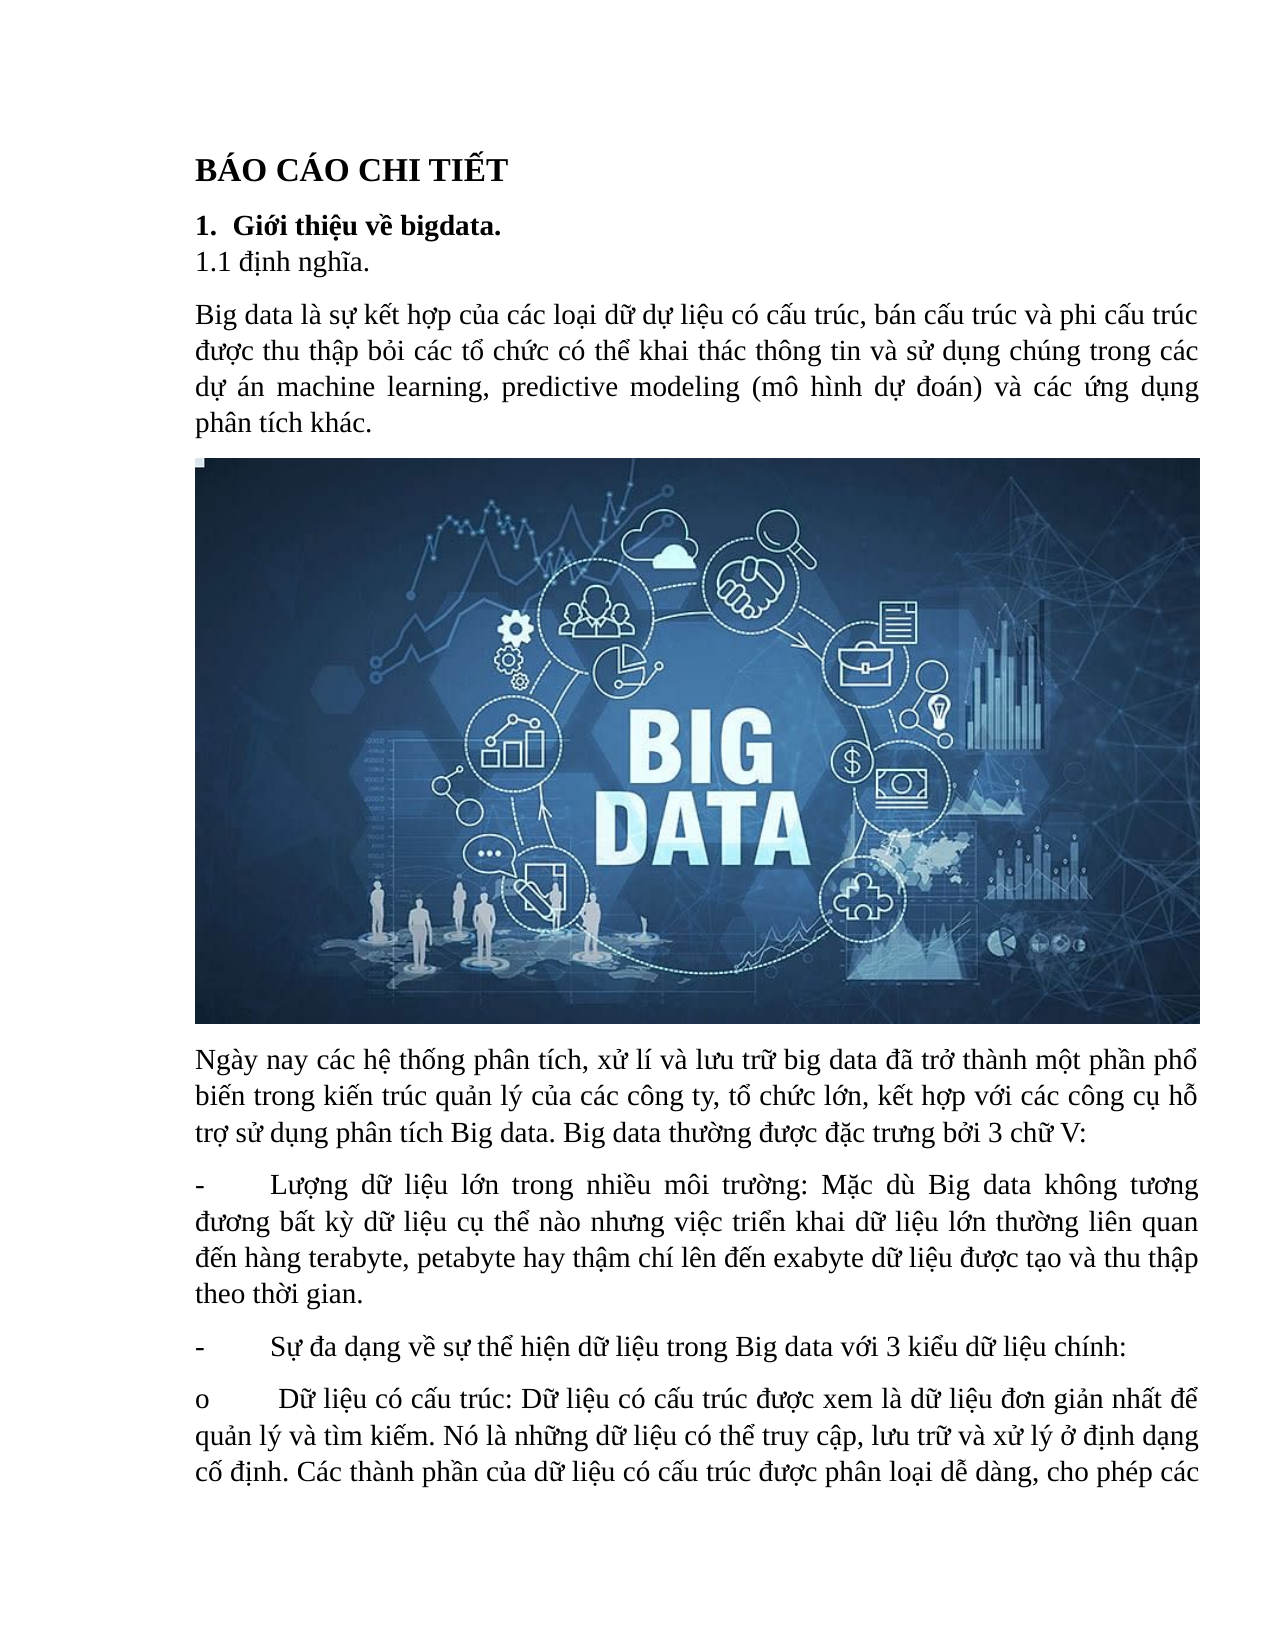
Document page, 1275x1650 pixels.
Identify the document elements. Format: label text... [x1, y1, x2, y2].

list định nghĩa. [195, 244, 1200, 278]
text Ngày nay các hệ thống phân tích, xử lí và lưu trữ big data đã trở thành một phần phổ biến trong kiến trúc quản lý của các công ty, tổ chức lớn, kết hợp với các công cụ hỗ trợ sử dụng phân tích Big data. Big data thường được đặc trưng bởi 3 chữ V: [195, 1042, 1200, 1148]
text - Lượng dữ liệu lớn trong nhiều môi trường: Mặc dù Big data không tương đương bất kỳ dữ liệu cụ thể nào nhưng việc triển khai dữ liệu lớn thường liên quan đến hàng terabyte, petabyte hay thậm chí lên đến exabyte dữ liệu được tạo và thu thập theo thời gian. [195, 1167, 1200, 1309]
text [195, 1382, 1200, 1487]
picture [195, 458, 1200, 1024]
list Giới thiệu về bigdata. [195, 208, 1200, 242]
text Big data là sự kết hợp của các loại dữ dự liệu có cấu trúc, bán cấu trúc và phi cấu trúc được thu thập bỏi các tổ chức có thể khai thác thông tin và sử dụng chúng trong các dự án machine learning, predictive modeling (mô hình dự đoán) và các ứng dụng phân tích khác. [195, 297, 1200, 439]
text BÁO CÁO CHI TIẾT [195, 150, 1200, 188]
text - Sự đa dạng về sự thể hiện dữ liệu trong Big data với 3 kiểu dữ liệu chính: [195, 1329, 1200, 1362]
